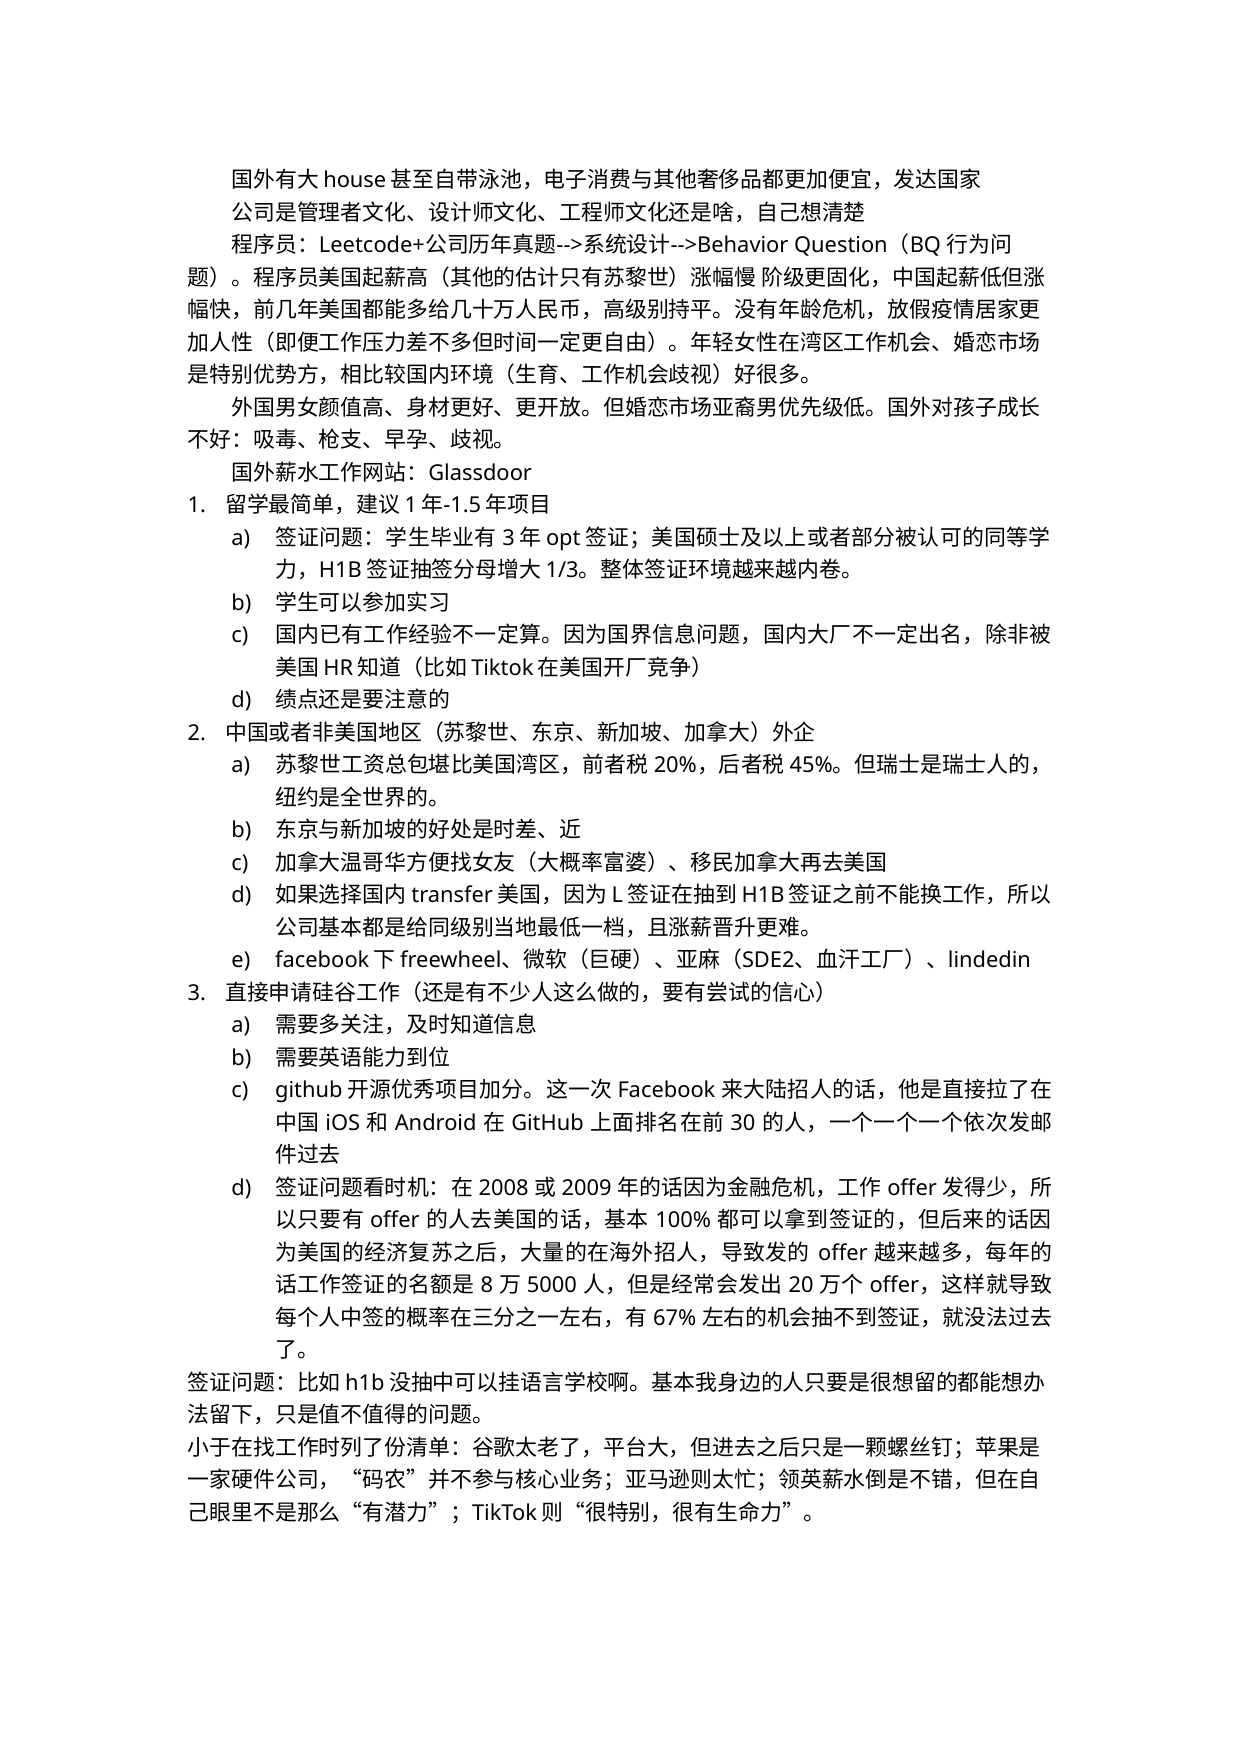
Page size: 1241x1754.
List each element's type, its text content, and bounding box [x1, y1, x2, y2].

list 签证问题：学生毕业有3年opt签证；美国硕士及以上或者部分被认可的同等学力，H1B签证抽签分母增大1/3。整体签证环境越来越内卷。 [231, 519, 1053, 584]
list 需要英语能力到位 [231, 1039, 1053, 1072]
text 国外有大house甚至自带泳池，电子消费与其他奢侈品都更加便宜，发达国家 [187, 162, 1053, 194]
text 签证问题：比如h1b没抽中可以挂语言学校啊。基本我身边的人只要是很想留的都能想办法留下，只是值不值得的问题。 [187, 1364, 1053, 1429]
list 直接申请硅谷工作（还是有不少人这么做的，要有尝试的信心） [187, 974, 1053, 1007]
text 公司是管理者文化、设计师文化、工程师文化还是啥，自己想清楚 [187, 194, 1053, 227]
list 签证问题看时机：在 2008 或 2009 年的话因为金融危机，工作 offer 发得少，所以只要有 offer 的人去美国的话，基本 100% 都可以拿到签证的，但后来的话因为美国的经济复苏之后，大量的在海外招人，导致发的 offer 越来越多，每年的话工作签证的名额是 8 万 5000 人，但是经常会发出 20 万个 offer，这样就导致每个人中签的概率在三分之一左右，有 67% 左右的机会抽不到签证，就没法过去了。 [231, 1169, 1053, 1364]
list 东京与新加坡的好处是时差、近 [231, 812, 1053, 844]
list 苏黎世工资总包堪比美国湾区，前者税20%，后者税45%。但瑞士是瑞士人的，纽约是全世界的。 [231, 747, 1053, 812]
text 程序员：Leetcode+公司历年真题-->系统设计-->Behavior Question（BQ 行为问题）。程序员美国起薪高（其他的估计只有苏黎世）涨幅慢 阶级更固化，中国起薪低但涨幅快，前几年美国都能多给几十万人民币，高级别持平。没有年龄危机，放假疫情居家更加人性（即便工作压力差不多但时间一定更自由）。年轻女性在湾区工作机会、婚恋市场是特别优势方，相比较国内环境（生育、工作机会歧视）好很多。 [187, 227, 1053, 389]
list 中国或者非美国地区（苏黎世、东京、新加坡、加拿大）外企 [187, 714, 1053, 747]
list 需要多关注，及时知道信息 [231, 1007, 1053, 1039]
list 学生可以参加实习 [231, 584, 1053, 617]
list 如果选择国内transfer美国，因为L签证在抽到H1B签证之前不能换工作，所以公司基本都是给同级别当地最低一档，且涨薪晋升更难。 [231, 877, 1053, 942]
list 绩点还是要注意的 [231, 682, 1053, 714]
list github开源优秀项目加分。这一次 Facebook 来大陆招人的话，他是直接拉了在中国 iOS 和 Android 在 GitHub 上面排名在前 30 的人，一个一个一个依次发邮件过去 [231, 1072, 1053, 1169]
list 国内已有工作经验不一定算。因为国界信息问题，国内大厂不一定出名，除非被美国HR知道（比如Tiktok在美国开厂竞争） [231, 617, 1053, 682]
text 小于在找工作时列了份清单：谷歌太老了，平台大，但进去之后只是一颗螺丝钉；苹果是一家硬件公司，“码农”并不参与核心业务；亚马逊则太忙；领英薪水倒是不错，但在自己眼里不是那么“有潜力”；TikTok则“很特别，很有生命力”。 [187, 1429, 1053, 1527]
list 加拿大温哥华方便找女友（大概率富婆）、移民加拿大再去美国 [231, 844, 1053, 877]
text 国外薪水工作网站：Glassdoor [187, 454, 1053, 487]
list 留学最简单，建议1年-1.5年项目 [187, 487, 1053, 519]
list facebook下freewheel、微软（巨硬）、亚麻（SDE2、血汗工厂）、lindedin [231, 942, 1053, 974]
text 外国男女颜值高、身材更好、更开放。但婚恋市场亚裔男优先级低。国外对孩子成长不好：吸毒、枪支、早孕、歧视。 [187, 389, 1053, 454]
